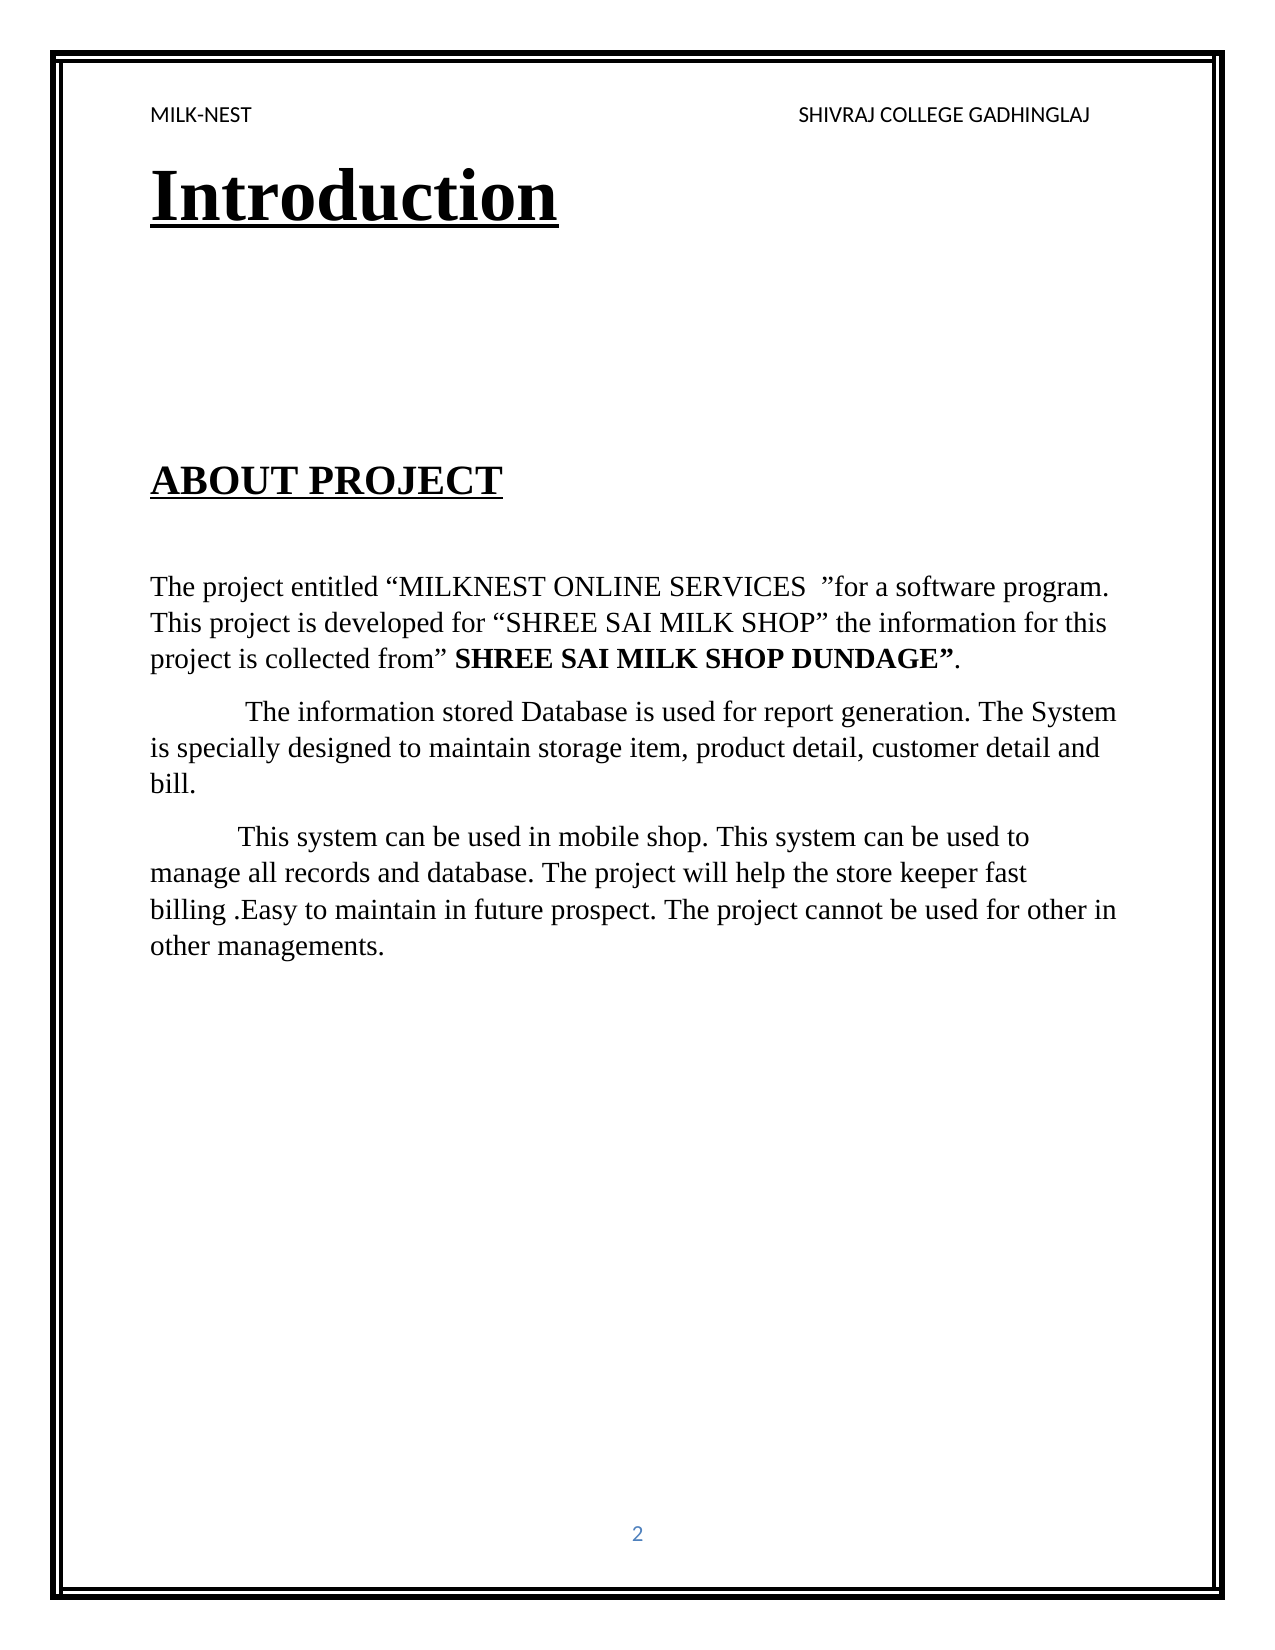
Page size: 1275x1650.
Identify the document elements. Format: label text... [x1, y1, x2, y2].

text The information stored Database is used for report generation. The System is specially designed to maintain storage item, product detail, customer detail and bill. [150, 694, 1125, 800]
text This system can be used in mobile shop. This system can be used to manage all records and database. The project will help the store keeper fast billing .Easy to maintain in future prospect. The project cannot be used for other in other managements. [150, 819, 1125, 961]
text The project entitled “MILKNEST ONLINE SERVICES ”for a software program. This project is developed for “SHREE SAI MILK SHOP” the information for this project is collected from” SHREE SAI MILK SHOP DUNDAGE”. [150, 569, 1125, 675]
text Introduction [150, 150, 1125, 236]
text ABOUT PROJECT [150, 456, 1125, 504]
